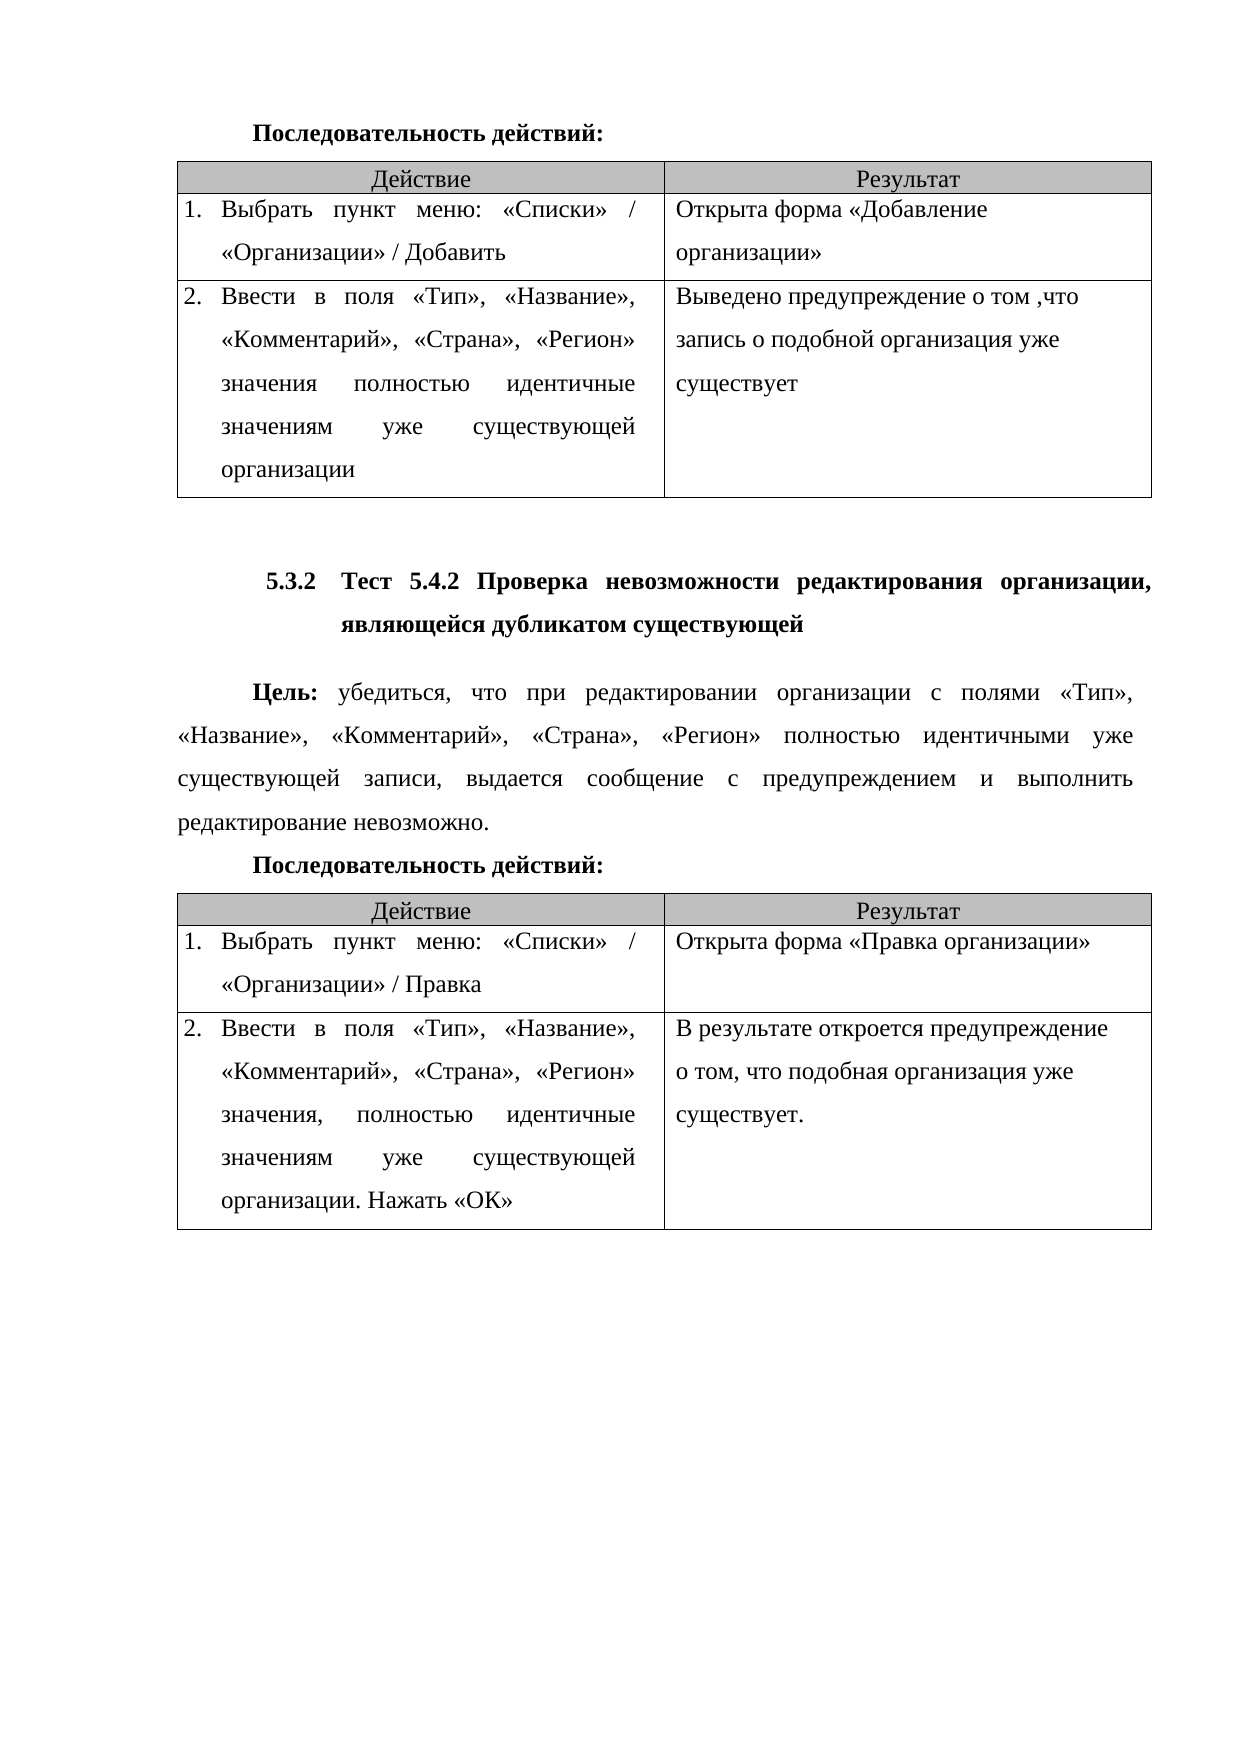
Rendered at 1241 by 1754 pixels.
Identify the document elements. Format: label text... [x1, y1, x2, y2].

table_cell Ввести в поля «Тип», «Название», «Комментарий», «Страна», «Регион» значения полностью идентичные значениям уже существующей организации [178, 281, 664, 497]
text Последовательность действий: [177, 118, 1134, 147]
table_cell Открыта форма «Добавление организации» [665, 194, 1151, 280]
table_cell Ввести в поля «Тип», «Название», «Комментарий», «Страна», «Регион» значения, полностью идентичные значениям уже существующей организации. Нажать «ОК» [178, 1013, 664, 1228]
table_cell Открыта форма «Правка организации» [665, 926, 1151, 1012]
table_cell Выбрать пункт меню: «Списки» / «Организации» / Правка [178, 926, 664, 1012]
table_header Результат [665, 162, 1151, 193]
table_cell Выведено предупреждение о том ,что запись о подобной организация уже существует [665, 281, 1151, 497]
table_header Действие [178, 894, 664, 925]
text Последовательность действий: [177, 850, 1134, 878]
table_header Результат [665, 894, 1151, 925]
table_cell Выбрать пункт меню: «Списки» / «Организации» / Добавить [178, 194, 664, 280]
subtitle Тест 5.4.2 Проверка невозможности редактирования организации, являющейся дубликатом существующей [266, 566, 1152, 638]
table_header Действие [178, 162, 664, 193]
text Цель: убедиться, что при редактировании организации с полями «Тип», «Название», «Комментарий», «Страна», «Регион» полностью идентичными уже существующей записи, выдается сообщение с предупреждением и выполнить редактирование невозможно. [177, 677, 1134, 835]
table_cell В результате откроется предупреждение о том, что подобная организация уже существует. [665, 1013, 1151, 1228]
